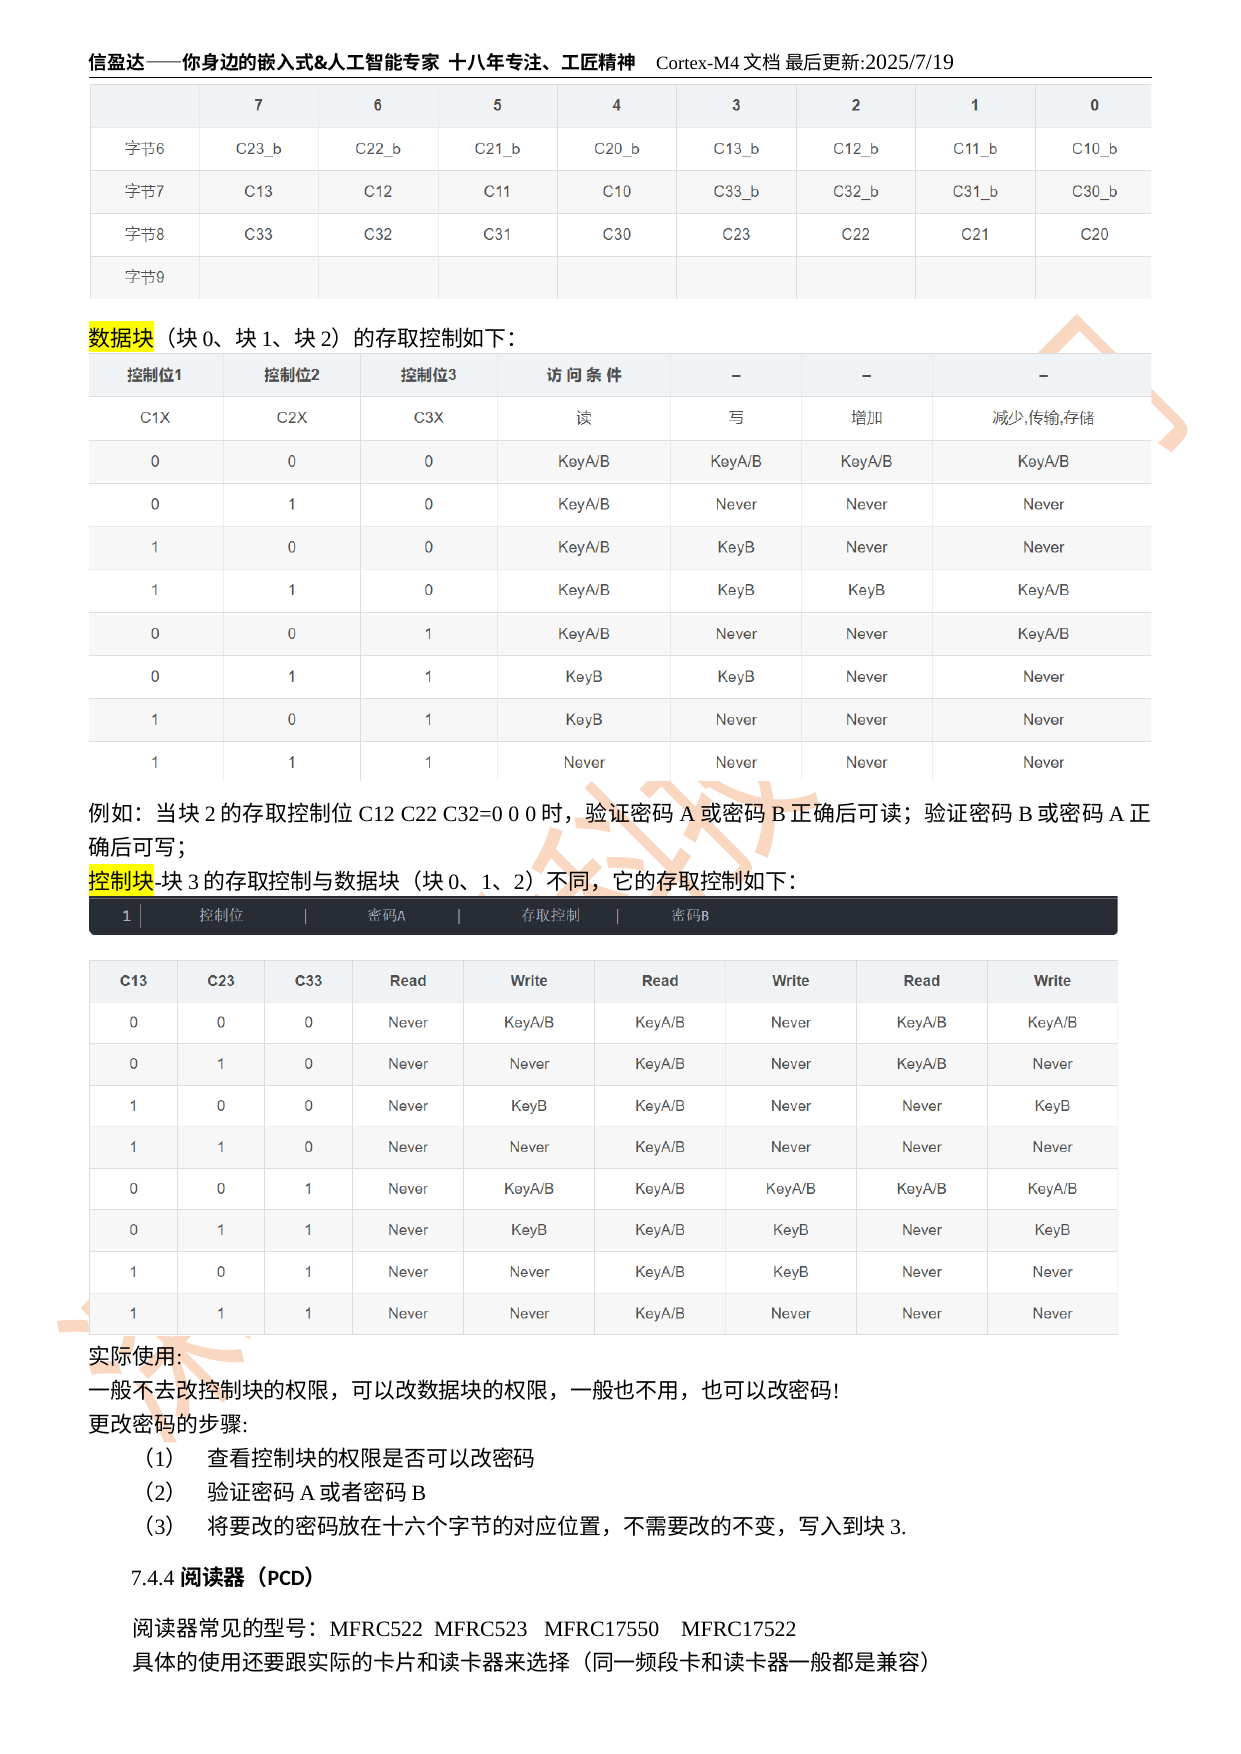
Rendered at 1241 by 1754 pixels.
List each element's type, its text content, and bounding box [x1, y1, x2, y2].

text 具体的使用还要跟实际的卡片和读卡器来选择（同一频段卡和读卡器一般都是兼容） [89, 1644, 1152, 1678]
picture [88, 353, 1152, 781]
picture [88, 81, 1152, 299]
list 验证密码A或者密码B [132, 1474, 1152, 1508]
text 一般不去改控制块的权限，可以改数据块的权限，一般也不用，也可以改密码! [89, 1372, 1152, 1406]
list 将要改的密码放在十六个字节的对应位置，不需要改的不变，写入到块3. [132, 1508, 1152, 1542]
list 查看控制块的权限是否可以改密码 [132, 1440, 1152, 1474]
text 数据块（块0、块1、块2）的存取控制如下： [89, 319, 1152, 353]
subtitle 阅读器（PCD） [89, 1559, 1152, 1593]
text 例如：当块2的存取控制位C12 C22 C32=0 0 0时，验证密码A或密码B正确后可读；验证密码B或密码A正确后可写； [89, 795, 1152, 863]
text 实际使用: [89, 1338, 1152, 1372]
text 更改密码的步骤: [89, 1406, 1152, 1440]
text 控制块-块3的存取控制与数据块（块0、1、2）不同，它的存取控制如下： [89, 863, 1152, 897]
picture [88, 896, 1118, 1336]
text 阅读器常见的型号：MFRC522 MFRC523 MFRC17550 MFRC17522 [89, 1610, 1152, 1644]
